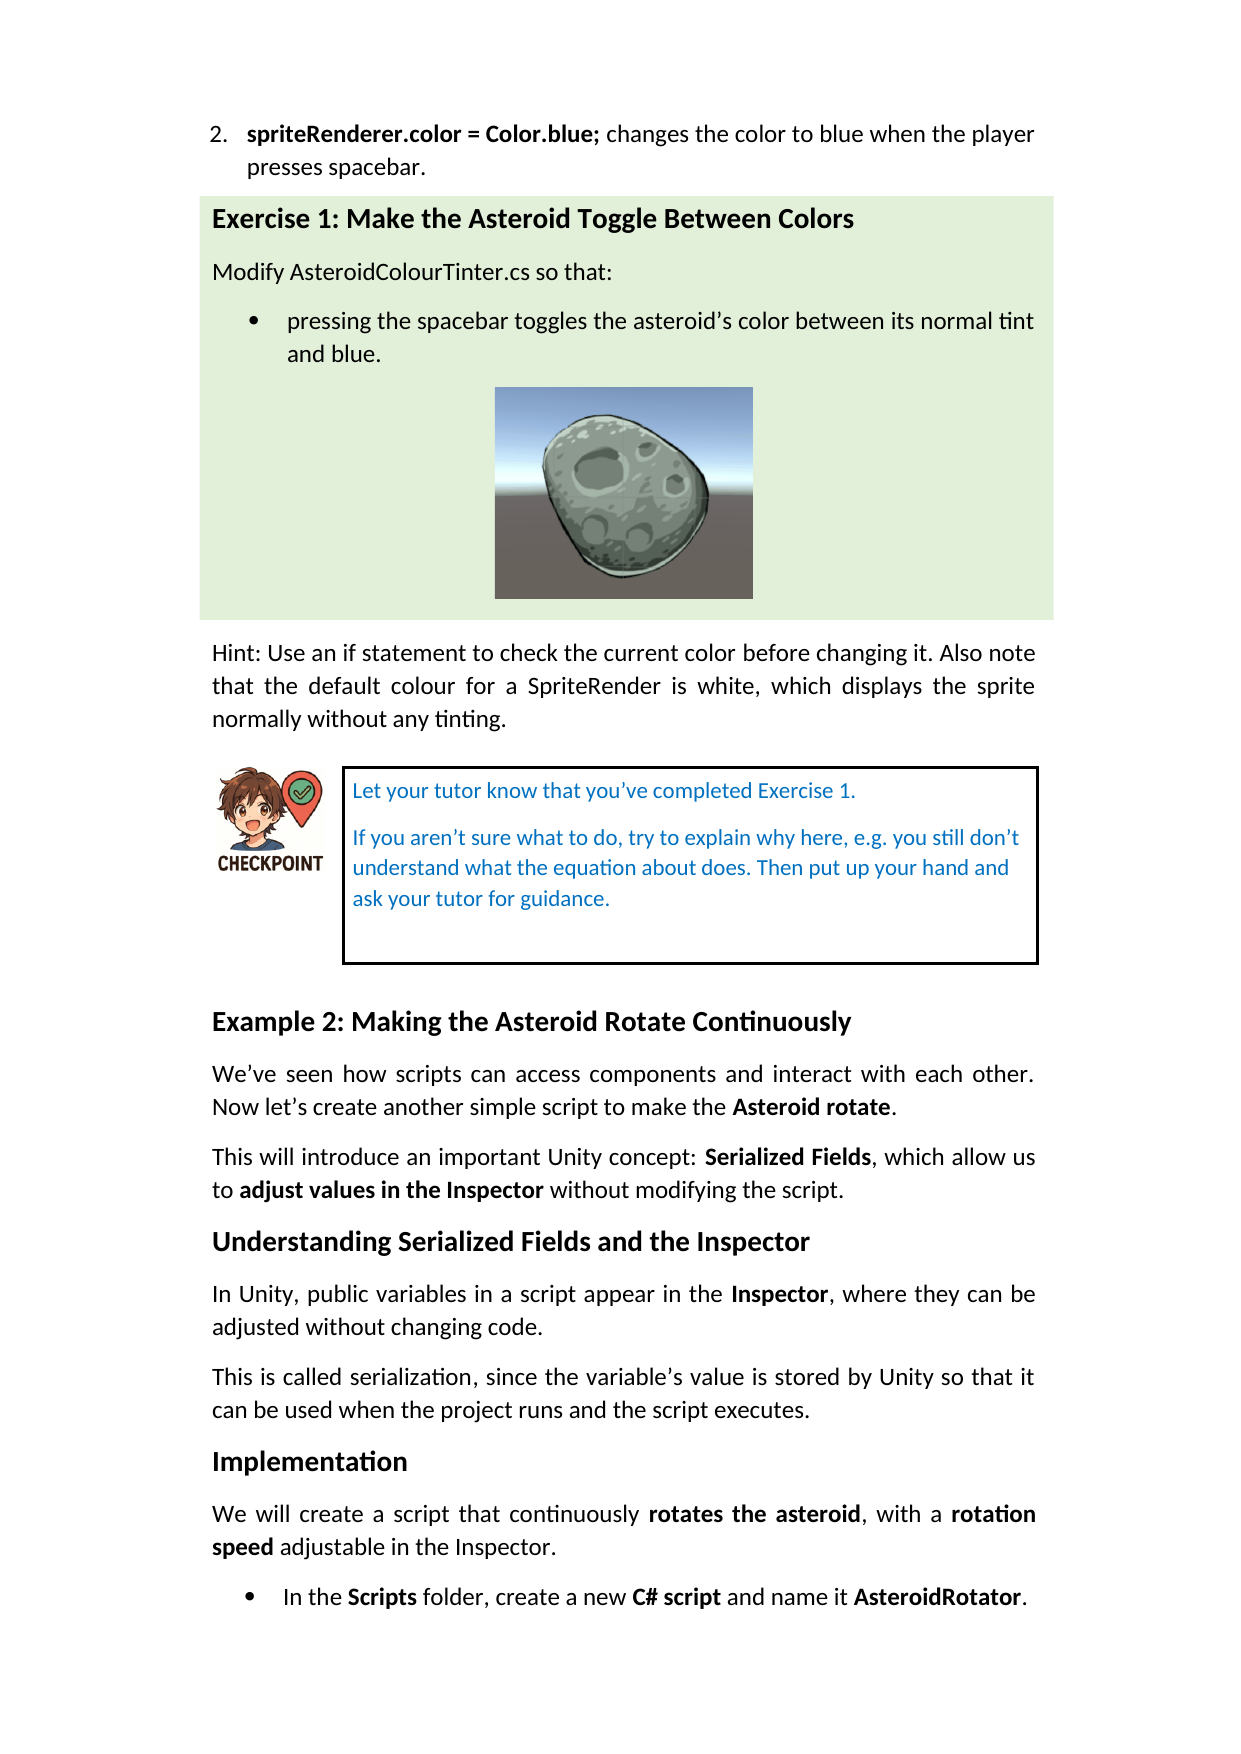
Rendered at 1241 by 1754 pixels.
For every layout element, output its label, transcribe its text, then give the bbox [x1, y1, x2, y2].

text This will introduce an important Unity concept: Serialized Fields, which allow us to adjust values in the Inspector without modifying the script. [212, 1141, 1036, 1204]
text Modify AsteroidColourTinter.cs so that: [212, 256, 1036, 286]
text In Unity, public variables in a script appear in the Inspector, where they can be adjusted without changing code. [212, 1278, 1036, 1342]
picture [211, 766, 326, 873]
text We will create a script that continuously rotates the asteroid, with a rotation speed adjustable in the Inspector. [212, 1499, 1036, 1562]
text Example 2: Making the Asteroid Rotate Continuously [212, 1003, 1036, 1039]
text Implementation [212, 1443, 1036, 1479]
text This is called serialization, since the variable’s value is stored by Unity so that it can be used when the project runs and the script executes. [212, 1361, 1036, 1424]
picture [494, 387, 753, 599]
list pressing the spacebar toggles the asteroid’s color between its normal tint and blue. [249, 305, 1036, 369]
text Understanding Serialized Fields and the Inspector [212, 1223, 1036, 1259]
list spriteRenderer.color = Color.blue; changes the color to blue when the player presses spacebar. [209, 118, 1036, 182]
text Exercise 1: Make the Asteroid Toggle Between Colors [212, 201, 1036, 236]
text Hint: Use an if statement to check the current color before changing it. Also note that the default colour for a SpriteRender is white, which displays the sprite normally without any tinting. [212, 637, 1036, 733]
text We’ve seen how scripts can access components and interact with each other. Now let’s create another simple script to make the Asteroid rotate. [212, 1058, 1036, 1122]
list In the Scripts folder, create a new C# script and name it AsteroidRotator. [245, 1581, 1036, 1612]
